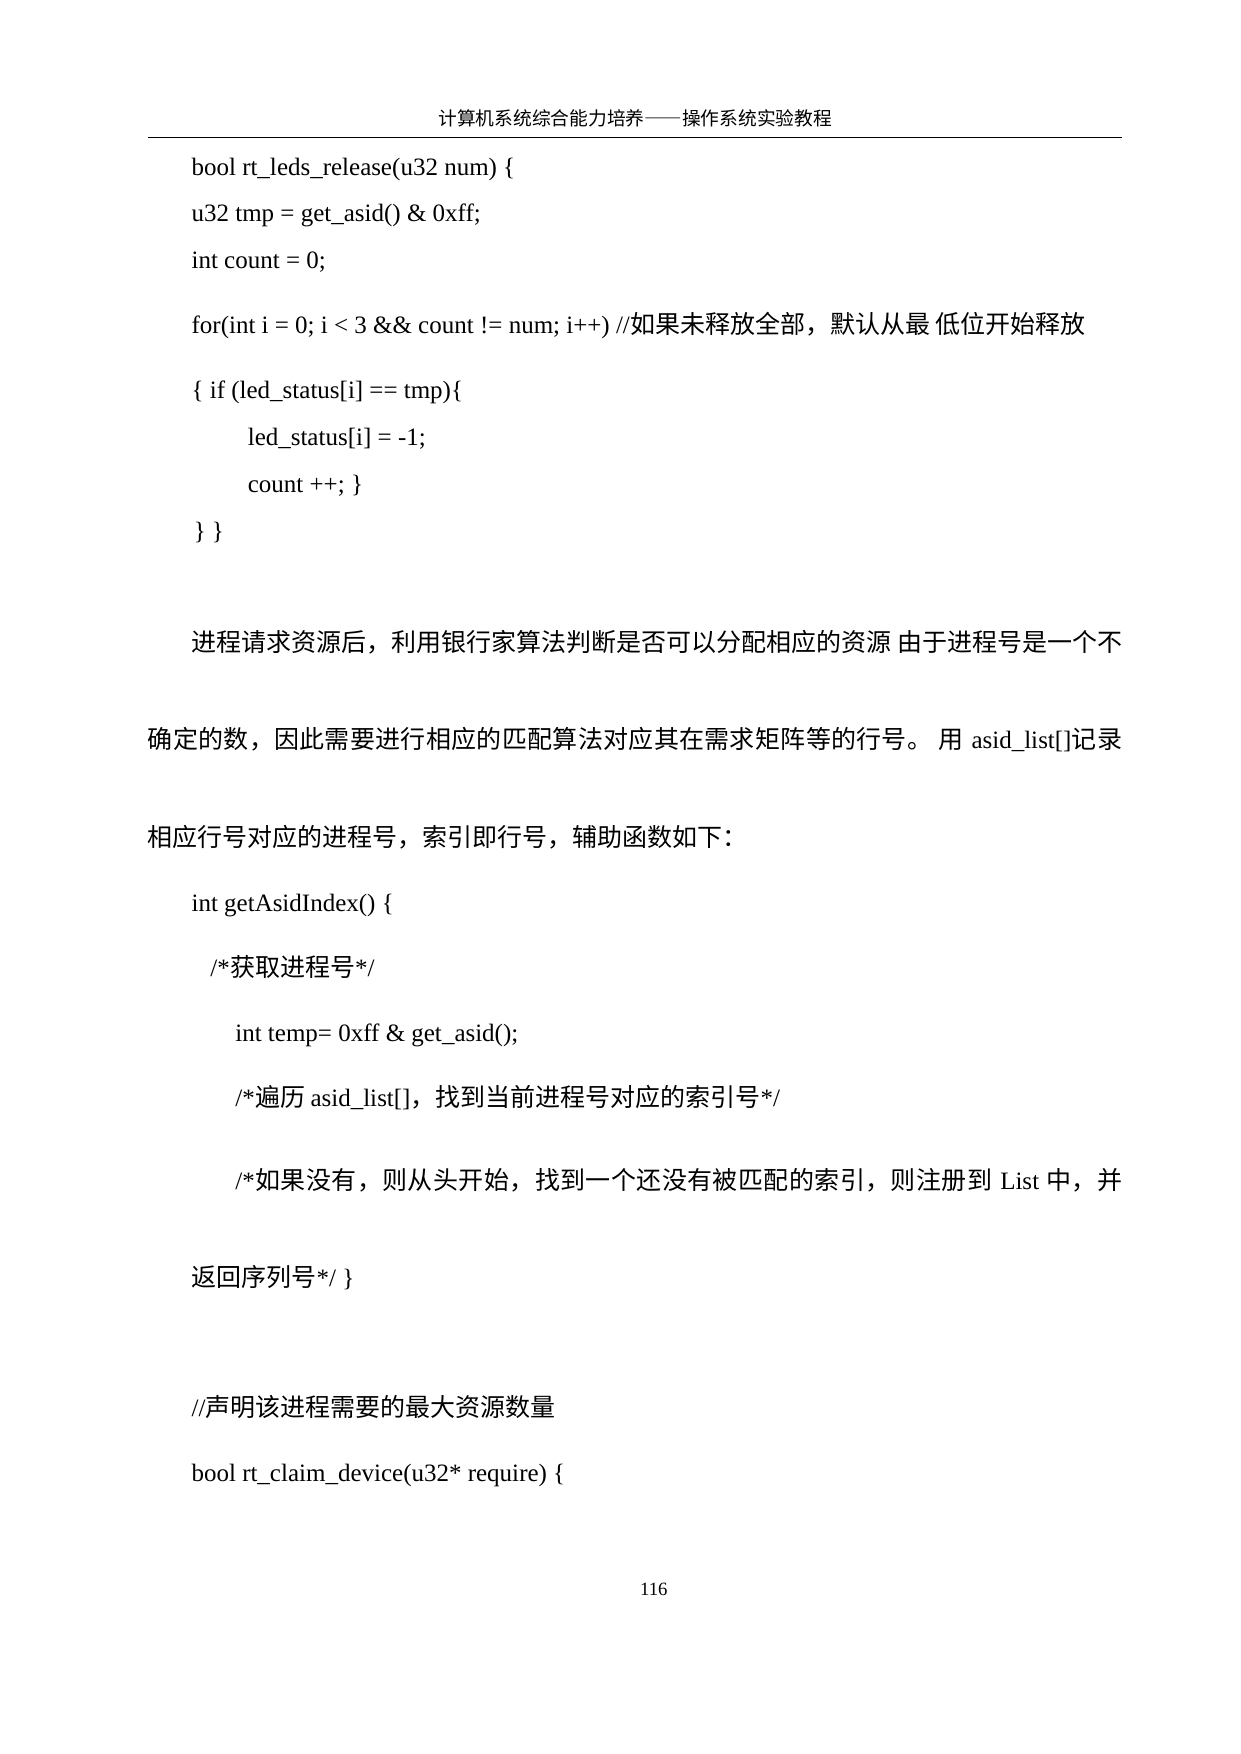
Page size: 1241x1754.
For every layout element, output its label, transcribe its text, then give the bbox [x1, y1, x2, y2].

text { if (led_status[i] == tmp){ [148, 373, 1122, 406]
text //声明该进程需要的最大资源数量 [148, 1373, 1122, 1438]
text int count = 0; [148, 243, 1122, 276]
text /*获取进程号*/ [148, 933, 1122, 998]
text bool rt_leds_release(u32 num) { [148, 150, 1122, 182]
text led_status[i] = -1; [148, 420, 1122, 453]
text int temp= 0xff & get_asid(); [191, 1016, 1122, 1048]
text bool rt_claim_device(u32* require) { [148, 1457, 1122, 1489]
text } } [148, 514, 1122, 547]
text int getAsidIndex() { [148, 886, 1122, 918]
text /*遍历 asid_list[]，找到当前进程号对应的索引号*/ [191, 1063, 1122, 1128]
text u32 tmp = get_asid() & 0xff; [148, 197, 1122, 229]
text for(int i = 0; i < 3 && count != num; i++) //如果未释放全部，默认从最 低位开始释放 [148, 290, 1122, 355]
text count ++; } [148, 467, 1122, 500]
text 进程请求资源后，利用银行家算法判断是否可以分配相应的资源 由于进程号是一个不确定的数，因此需要进行相应的匹配算法对应其在需求矩阵等的行号。 用 asid_list[]记录相应行号对应的进程号，索引即行号，辅助函数如下： [148, 608, 1122, 868]
text /*如果没有，则从头开始，找到一个还没有被匹配的索引，则注册到 List 中，并返回序列号*/ } [191, 1146, 1122, 1308]
